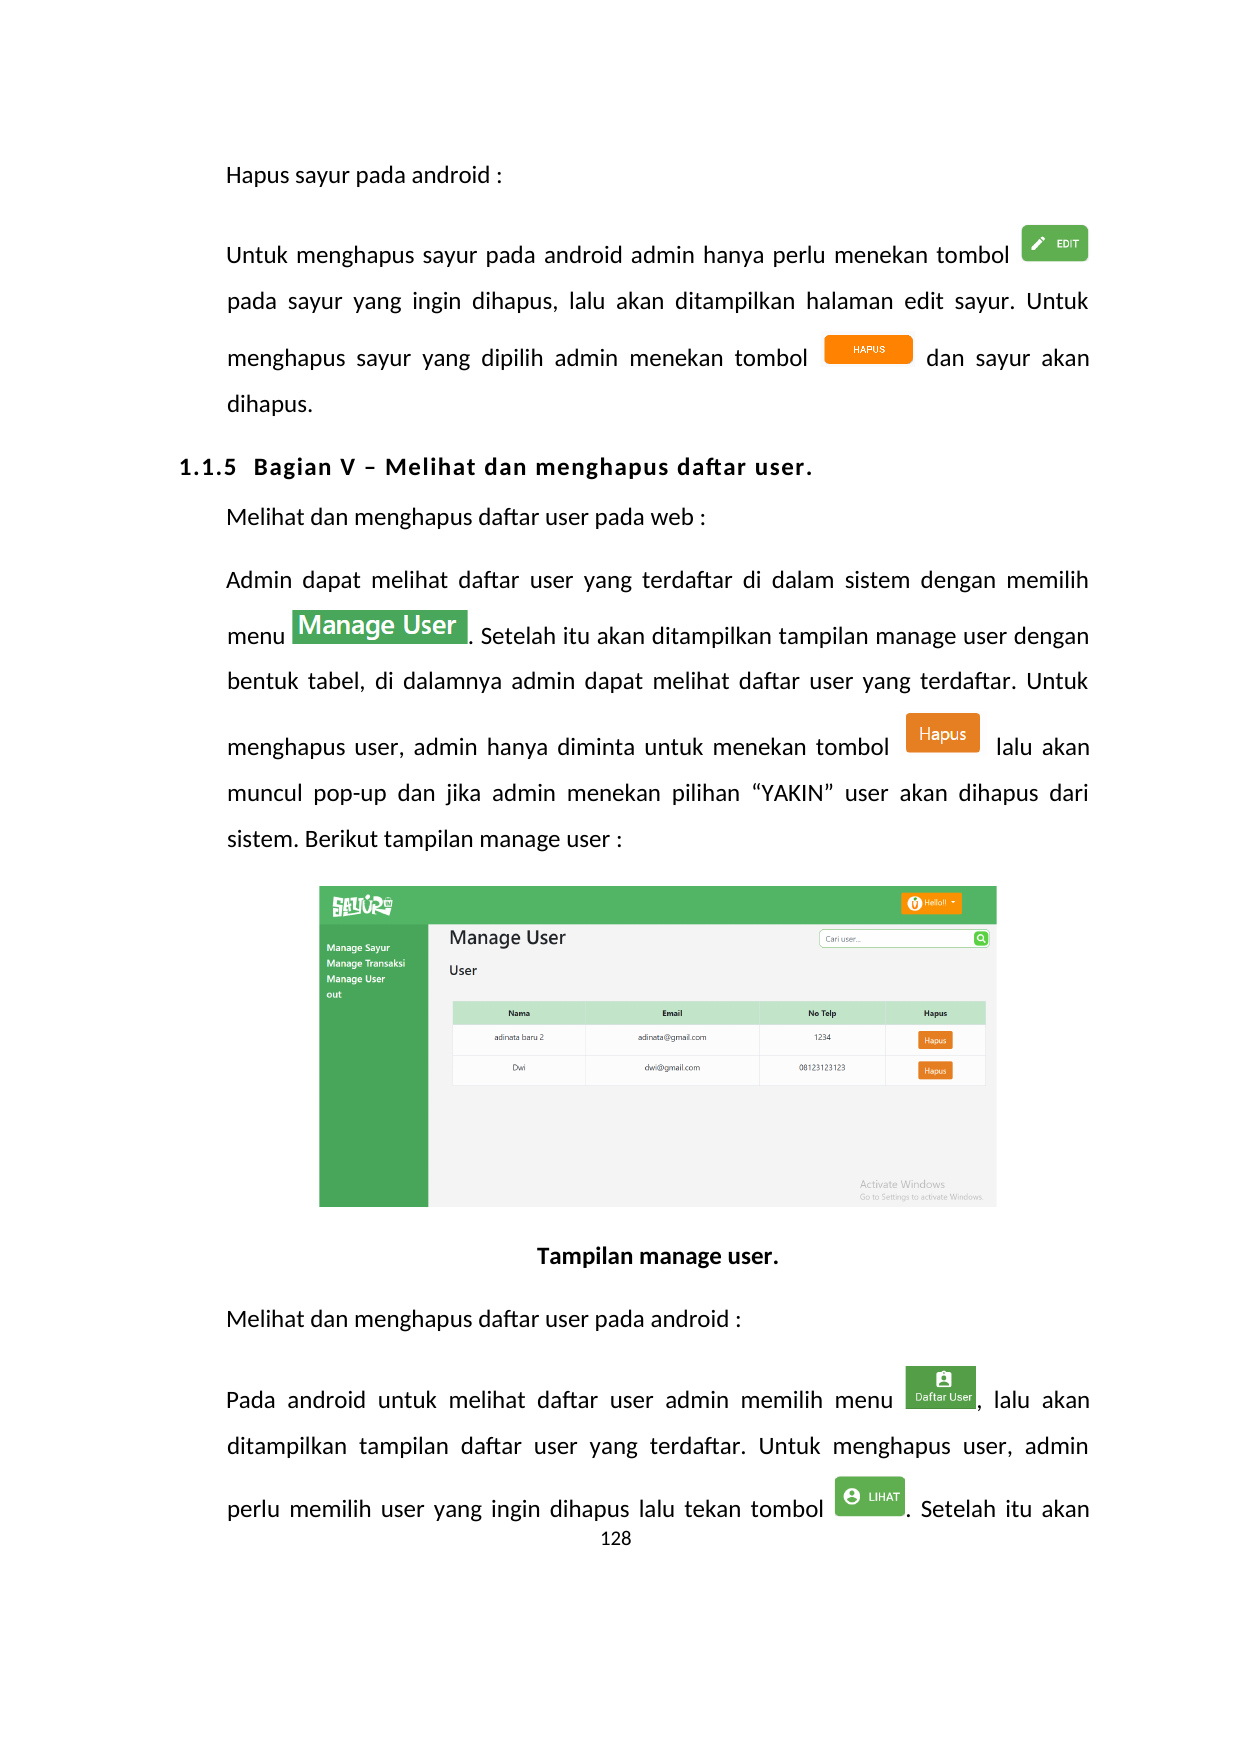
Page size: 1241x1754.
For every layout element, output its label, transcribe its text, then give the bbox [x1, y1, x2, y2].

picture [820, 331, 916, 367]
text Hapus sayur pada android : [226, 159, 1090, 189]
picture [292, 610, 468, 644]
text Tampilan manage user. [226, 1240, 1090, 1270]
text Melihat dan menghapus daftar user pada web : [226, 501, 1090, 531]
picture [1019, 222, 1091, 264]
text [226, 1367, 1090, 1523]
text Untuk menghapus sayur pada android admin hanya perlu menekan tombol pada sayur yang ingin dihapus, lalu akan ditampilkan halaman edit sayur. Untuk menghapus sayur yang dipilih admin menekan tombol dan sayur akan dihapus. [226, 222, 1090, 418]
picture [319, 886, 997, 1207]
picture [834, 1475, 905, 1518]
list Bagian V – Melihat dan menghapus daftar user. [179, 451, 1090, 482]
picture [899, 711, 987, 756]
picture [905, 1366, 976, 1409]
text Admin dapat melihat daftar user yang terdaftar di dalam sistem dengan memilih menu . Setelah itu akan ditampilkan tampilan manage user dengan bentuk tabel, di dalamnya admin dapat melihat daftar user yang terdaftar. Untuk menghapus user, admin hanya diminta untuk menekan tombol lalu akan muncul pop-up dan jika admin menekan pilihan “YAKIN” user akan dihapus dari sistem. Berikut tampilan manage user : [226, 564, 1090, 853]
text Melihat dan menghapus daftar user pada android : [226, 1303, 1090, 1334]
